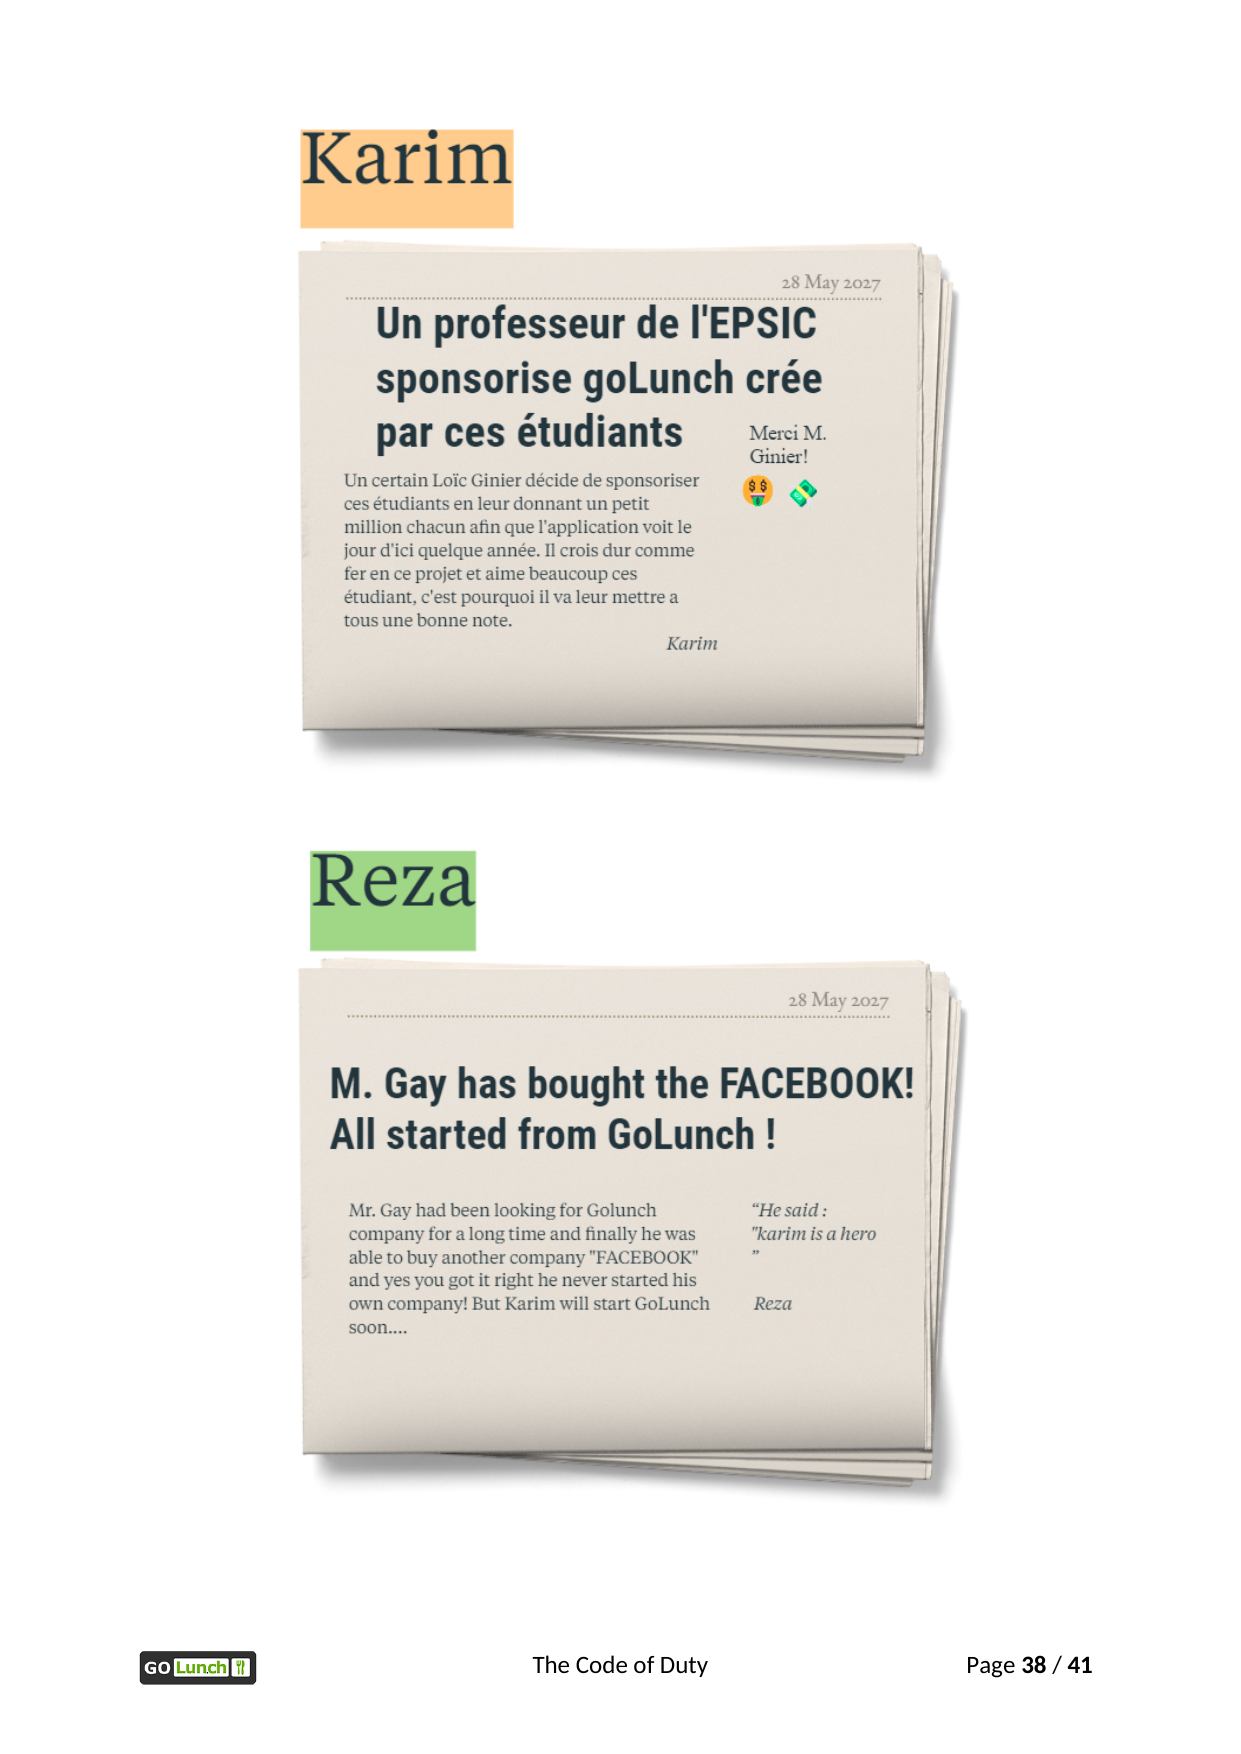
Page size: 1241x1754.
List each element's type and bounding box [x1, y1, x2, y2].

picture [220, 104, 1021, 806]
picture [136, 1648, 260, 1687]
picture [218, 830, 1022, 1519]
